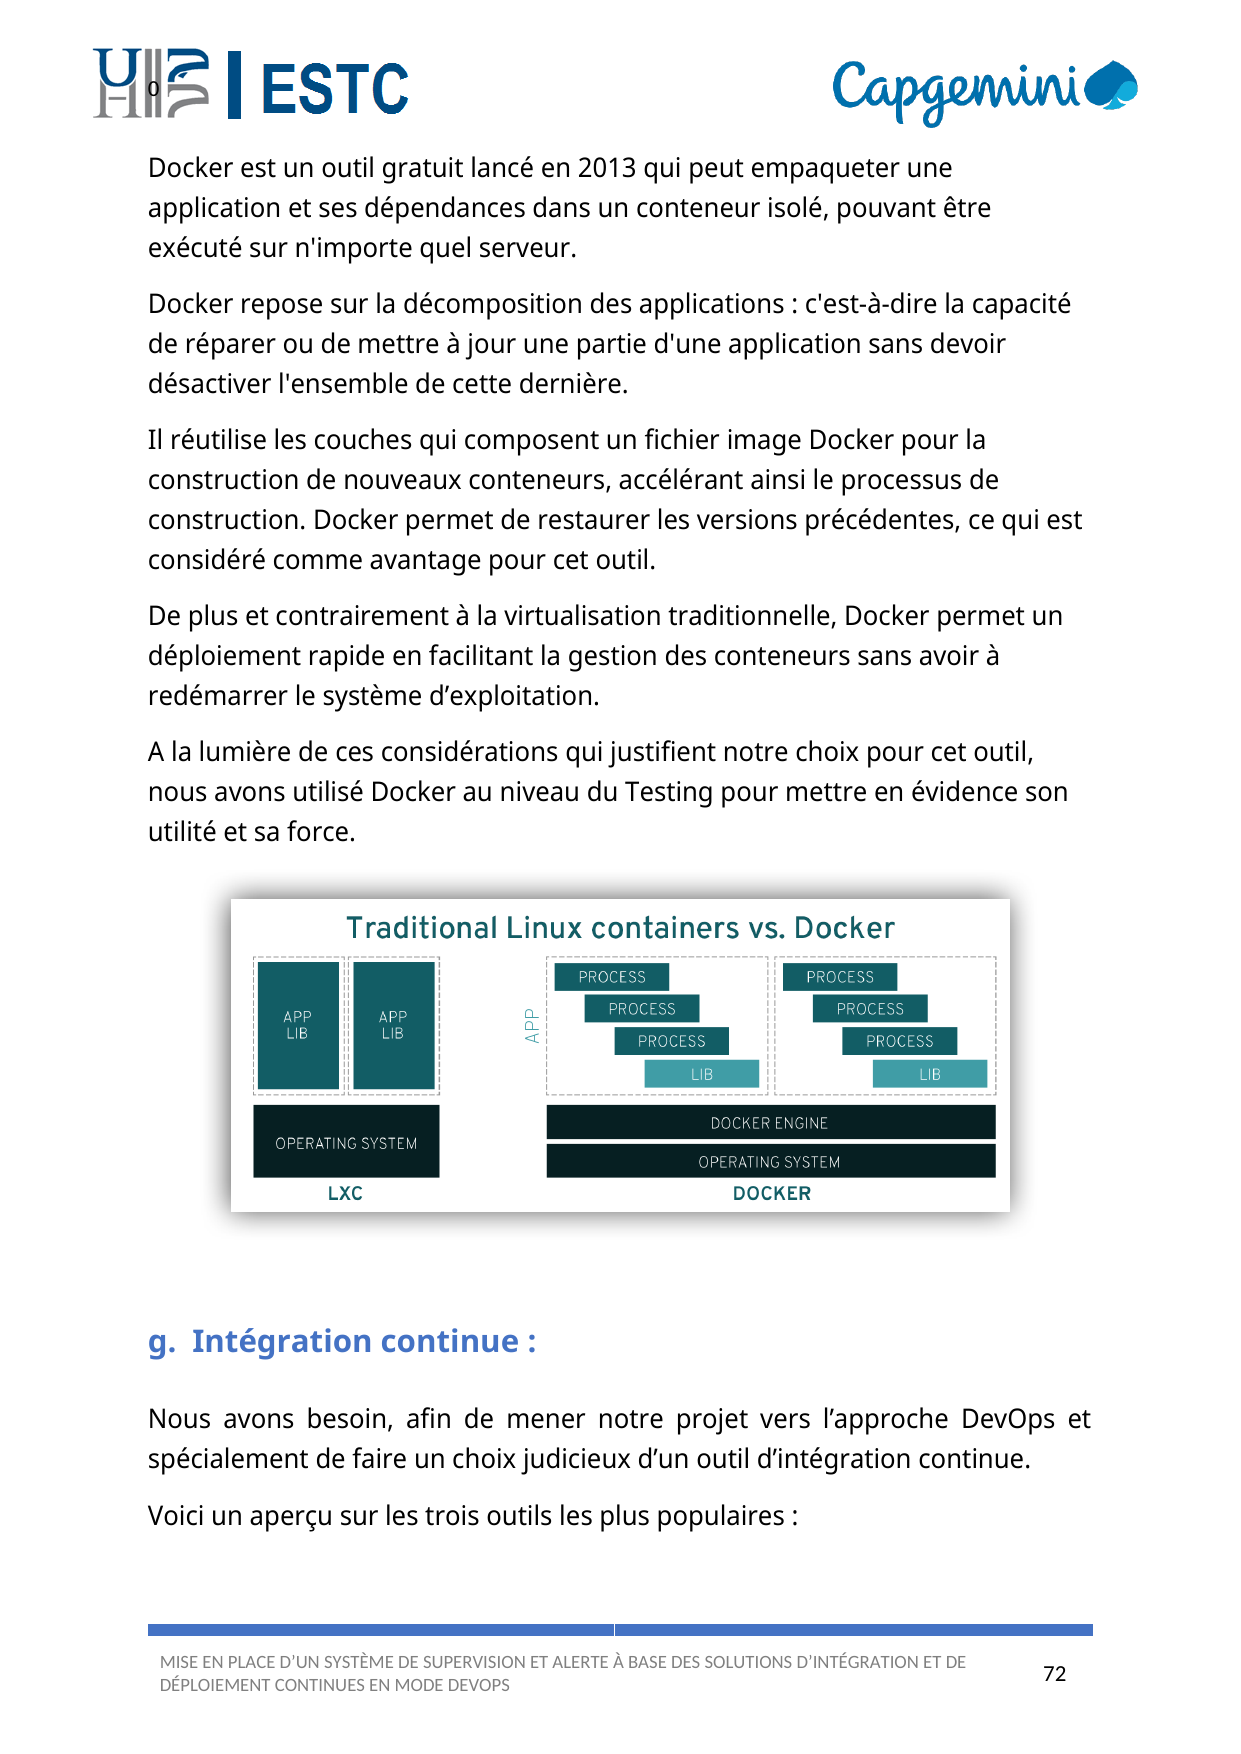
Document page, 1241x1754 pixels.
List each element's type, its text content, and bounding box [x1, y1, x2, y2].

subtitle Intégration continue : [148, 1319, 1093, 1362]
text Docker repose sur la décomposition des applications : c'est-à-dire la capacité de réparer ou de mettre à jour une partie d'une application sans devoir désactiver l'ensemble de cette dernière. [148, 285, 1093, 401]
text A la lumière de ces considérations qui justifient notre choix pour cet outil, nous avons utilisé Docker au niveau du Testing pour mettre en évidence son utilité et sa force. [148, 733, 1093, 849]
picture [833, 60, 1139, 128]
text Docker est un outil gratuit lancé en 2013 qui peut empaqueter une application et ses dépendances dans un conteneur isolé, pouvant être exécuté sur n'importe quel serveur. [148, 149, 1093, 265]
text Il réutilise les couches qui composent un fichier image Docker pour la construction de nouveaux conteneurs, accélérant ainsi le processus de construction. Docker permet de restaurer les versions précédentes, ce qui est considéré comme avantage pour cet outil. [148, 421, 1093, 577]
picture [231, 899, 1010, 1212]
text De plus et contrairement à la virtualisation traditionnelle, Docker permet un déploiement rapide en facilitant la gestion des conteneurs sans avoir à redémarrer le système d’exploitation. [148, 597, 1093, 713]
picture [87, 40, 418, 136]
text Nous avons besoin, afin de mener notre projet vers l’approche DevOps et spécialement de faire un choix judicieux d’un outil d’intégration continue. [148, 1400, 1093, 1476]
text Voici un aperçu sur les trois outils les plus populaires : [148, 1496, 1093, 1533]
